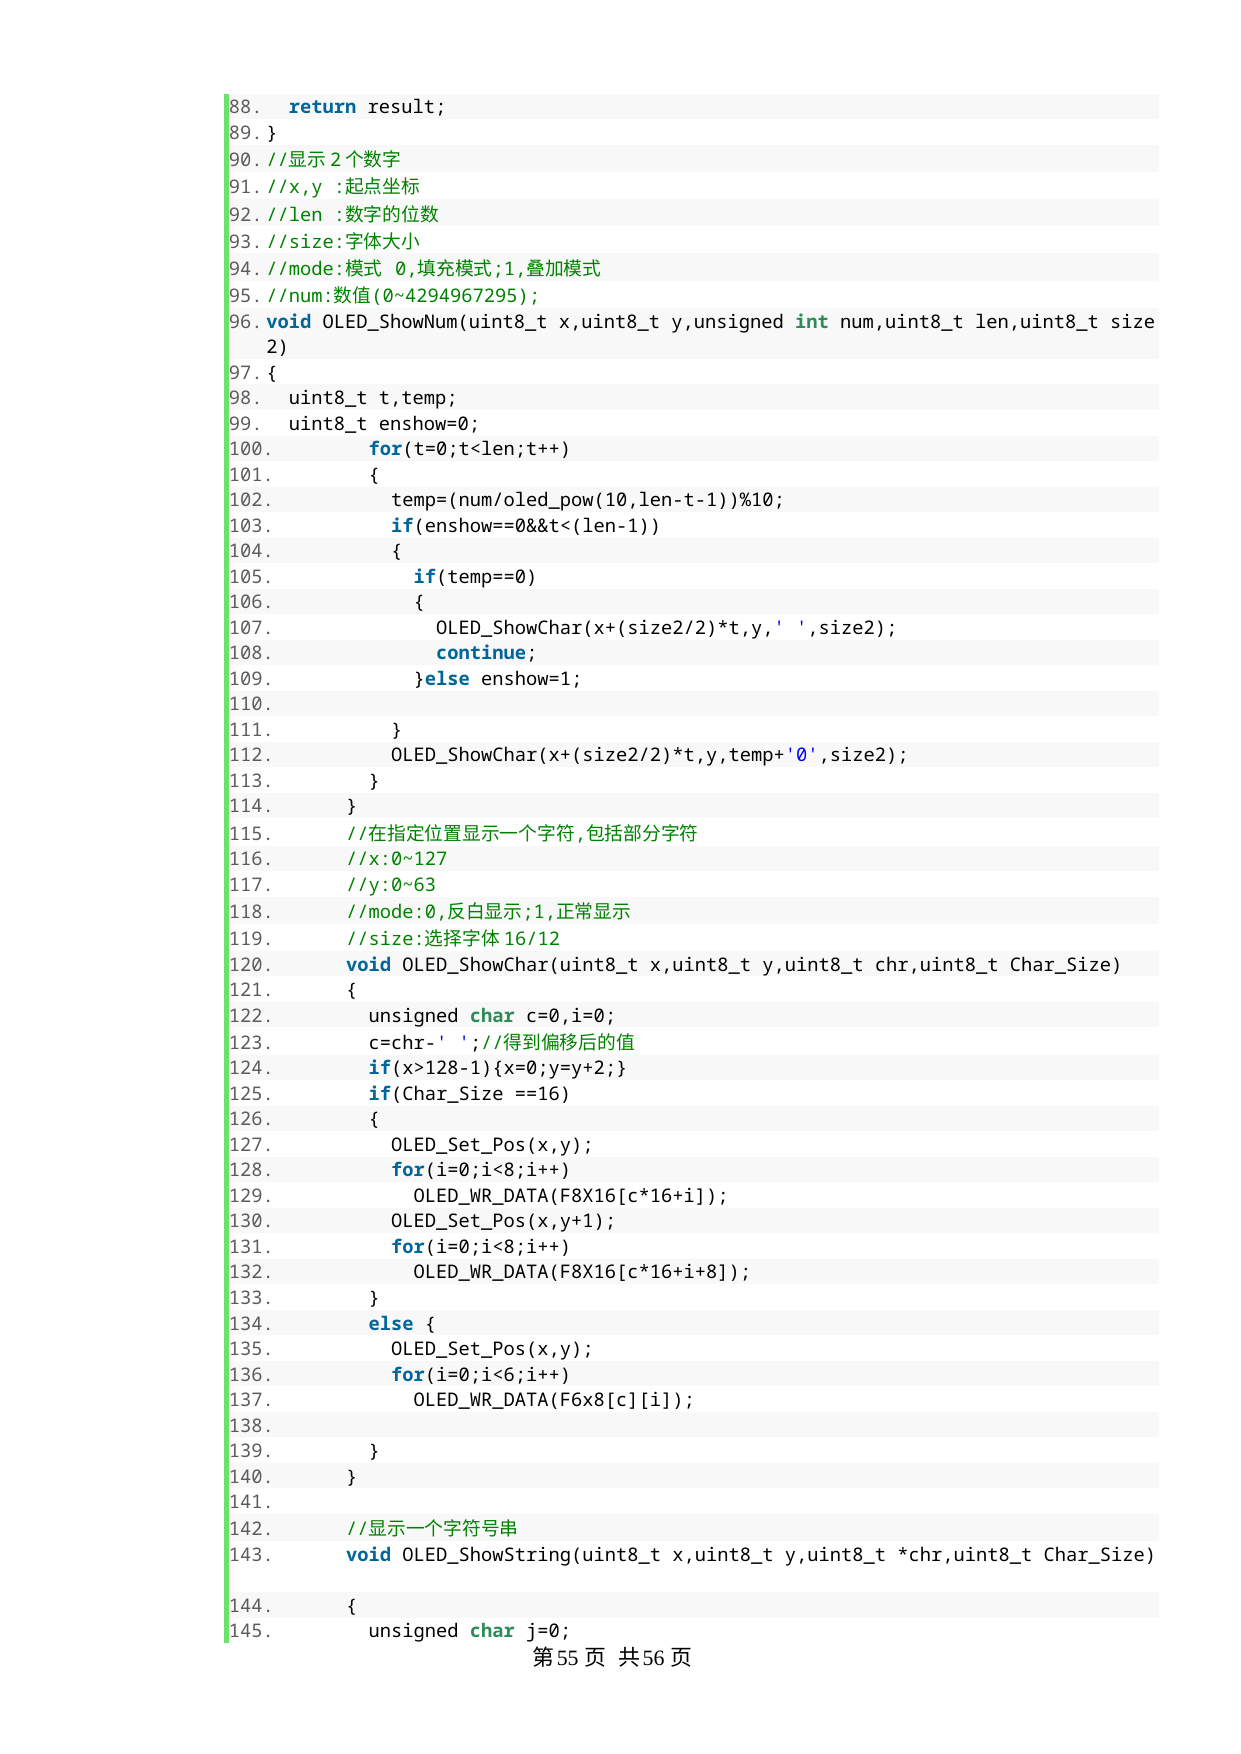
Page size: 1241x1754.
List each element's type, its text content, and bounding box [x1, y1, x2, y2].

list } [229, 1284, 1159, 1310]
list for(i=0;i<6;i++) [229, 1361, 1159, 1386]
list //在指定位置显示一个字符,包括部分字符 [229, 818, 1159, 846]
list { [229, 359, 1159, 384]
list void OLED_ShowString(uint8_t x,uint8_t y,uint8_t *chr,uint8_t Char_Size) [229, 1541, 1159, 1592]
list unsigned char j=0; [229, 1618, 1159, 1643]
list //num:数值(0~4294967295); [229, 281, 1159, 308]
list for(t=0;t<len;t++) [229, 436, 1159, 461]
list } [229, 1437, 1159, 1463]
list OLED_ShowChar(x+(size2/2)*t,y,' ',size2); [229, 614, 1159, 640]
list //size:选择字体 16/12 [229, 924, 1159, 951]
list OLED_WR_DATA(F8X16[c*16+i+8]); [229, 1259, 1159, 1284]
list //mode:模式 0,填充模式;1,叠加模式 [229, 253, 1159, 281]
list OLED_WR_DATA(F6x8[c][i]); [229, 1386, 1159, 1412]
list uint8_t t,temp; [229, 384, 1159, 410]
list //显示2个数字 [229, 145, 1159, 172]
list { [229, 461, 1159, 487]
list unsigned char c=0,i=0; [229, 1002, 1159, 1027]
list OLED_Set_Pos(x,y); [229, 1335, 1159, 1361]
list else { [229, 1310, 1159, 1335]
list void OLED_ShowChar(uint8_t x,uint8_t y,uint8_t chr,uint8_t Char_Size) [229, 951, 1159, 976]
list if(Char_Size ==16) [229, 1080, 1159, 1106]
list OLED_Set_Pos(x,y+1); [229, 1208, 1159, 1233]
list for(i=0;i<8;i++) [229, 1233, 1159, 1259]
list OLED_Set_Pos(x,y); [229, 1131, 1159, 1157]
list uint8_t enshow=0; [229, 410, 1159, 436]
list temp=(num/oled_pow(10,len-t-1))%10; [229, 487, 1159, 512]
list } [229, 716, 1159, 742]
list for(i=0;i<8;i++) [229, 1157, 1159, 1182]
list if(x>128-1){x=0;y=y+2;} [229, 1055, 1159, 1080]
list OLED_ShowChar(x+(size2/2)*t,y,temp+'0',size2); [229, 742, 1159, 767]
list } [229, 1463, 1159, 1488]
list { [229, 1106, 1159, 1131]
list if(enshow==0&&t<(len-1)) [229, 512, 1159, 538]
list //mode:0,反白显示;1,正常显示 [229, 897, 1159, 924]
list }else enshow=1; [229, 665, 1159, 691]
list void OLED_ShowNum(uint8_t x,uint8_t y,unsigned int num,uint8_t len,uint8_t size2) [229, 308, 1159, 359]
list //x,y :起点坐标 [229, 172, 1159, 199]
list //y:0~63 [229, 871, 1159, 897]
list //x:0~127 [229, 846, 1159, 871]
list } [229, 767, 1159, 793]
list c=chr-' ';//得到偏移后的值 [229, 1027, 1159, 1055]
list OLED_WR_DATA(F8X16[c*16+i]); [229, 1182, 1159, 1208]
list { [229, 976, 1159, 1002]
list //len :数字的位数 [229, 199, 1159, 226]
list //size:字体大小 [229, 226, 1159, 253]
list } [229, 119, 1159, 145]
list //显示一个字符号串 [229, 1514, 1159, 1541]
list if(temp==0) [229, 563, 1159, 589]
list } [229, 793, 1159, 818]
list { [229, 1592, 1159, 1618]
list return result; [229, 94, 1159, 119]
list { [229, 538, 1159, 563]
list continue; [229, 640, 1159, 665]
list { [229, 589, 1159, 614]
